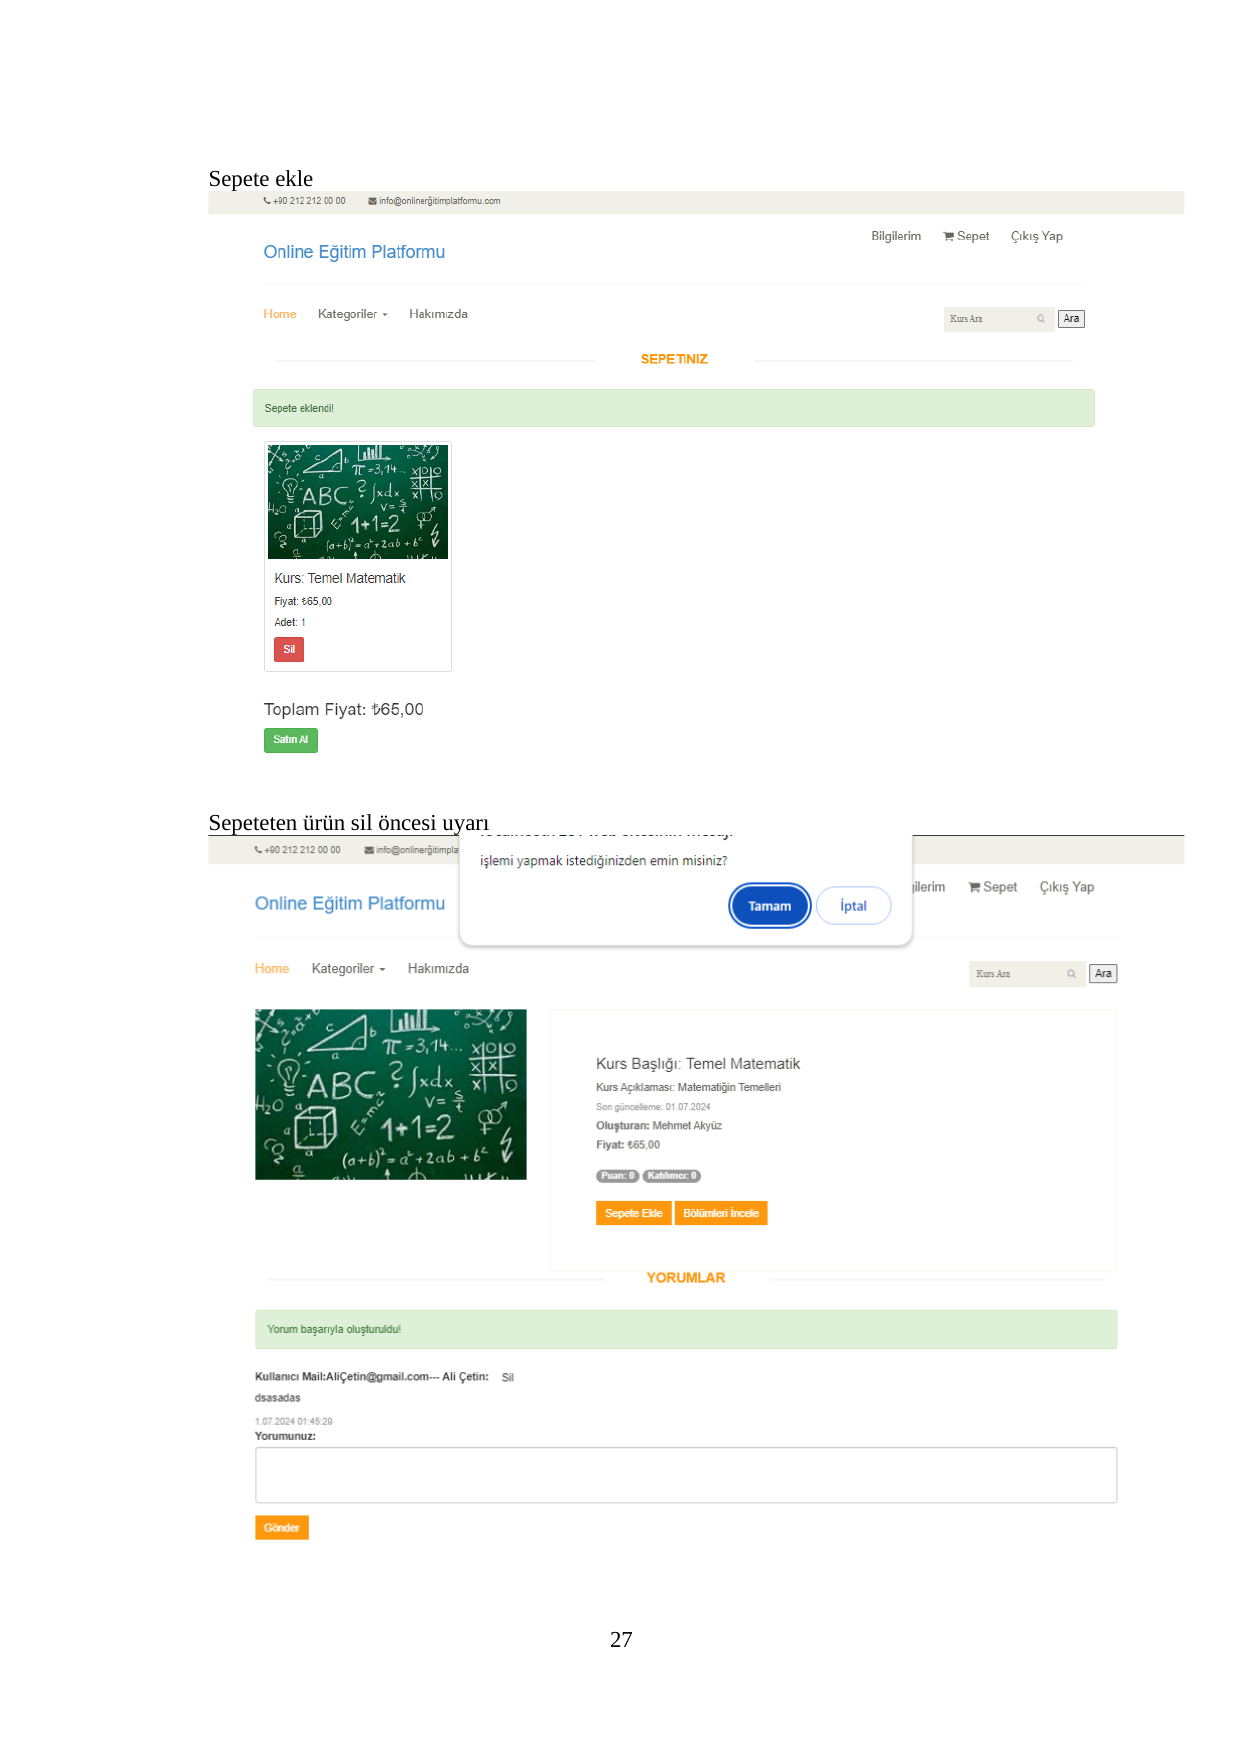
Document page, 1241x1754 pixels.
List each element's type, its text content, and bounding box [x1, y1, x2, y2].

text Sepeteten ürün sil öncesi uyarı [133, 809, 1109, 836]
picture [208, 835, 1185, 1584]
picture [208, 191, 1185, 810]
text Sepete ekle [133, 164, 1109, 191]
